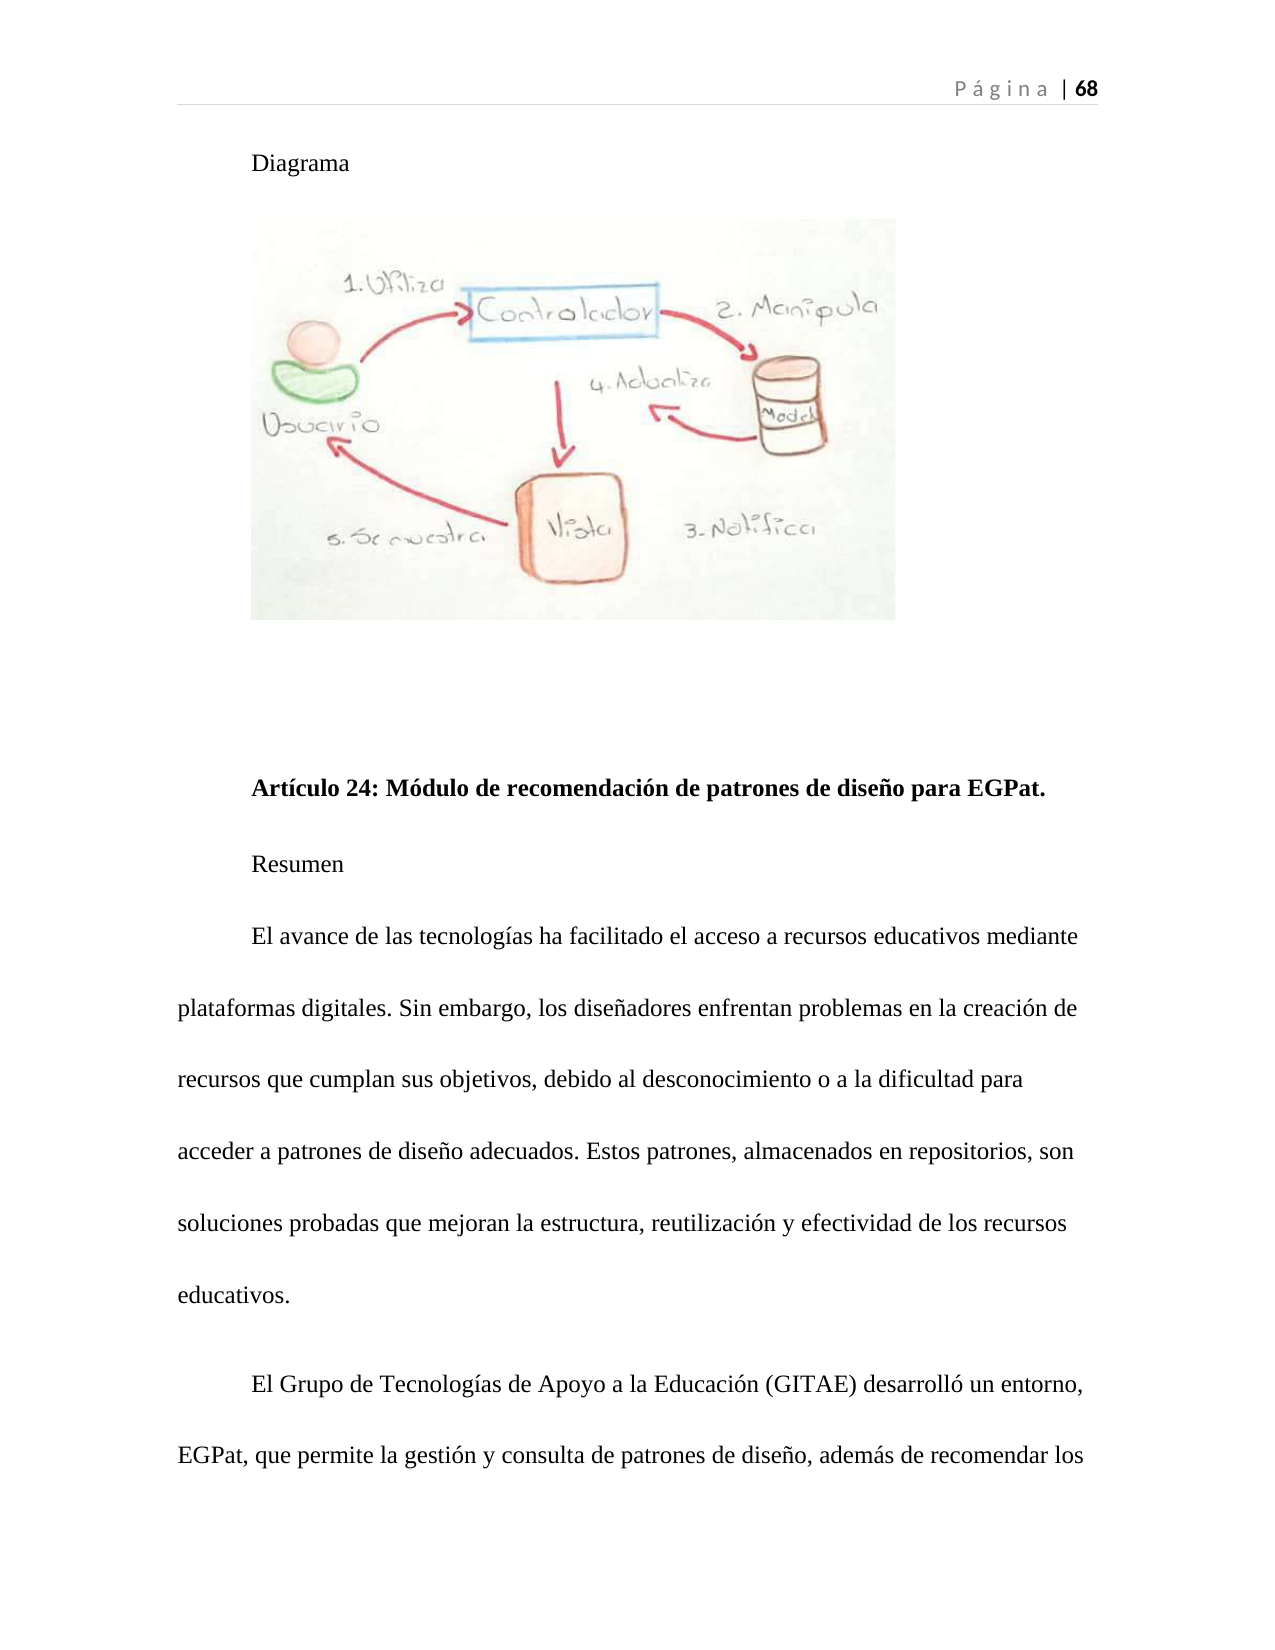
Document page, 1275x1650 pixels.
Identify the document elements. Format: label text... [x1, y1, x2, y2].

subtitle Artículo 24: Módulo de recomendación de patrones de diseño para EGPat. [177, 773, 1098, 802]
subtitle Diagrama [177, 148, 1098, 176]
text El avance de las tecnologías ha facilitado el acceso a recursos educativos mediante plataformas digitales. Sin embargo, los diseñadores enfrentan problemas en la creación de recursos que cumplan sus objetivos, debido al desconocimiento o a la dificultad para acceder a patrones de diseño adecuados. Estos patrones, almacenados en repositorios, son soluciones probadas que mejoran la estructura, reutilización y efectividad de los recursos educativos. [177, 921, 1098, 1309]
picture [251, 219, 896, 620]
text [177, 1369, 1098, 1469]
subtitle Resumen [177, 849, 1098, 878]
